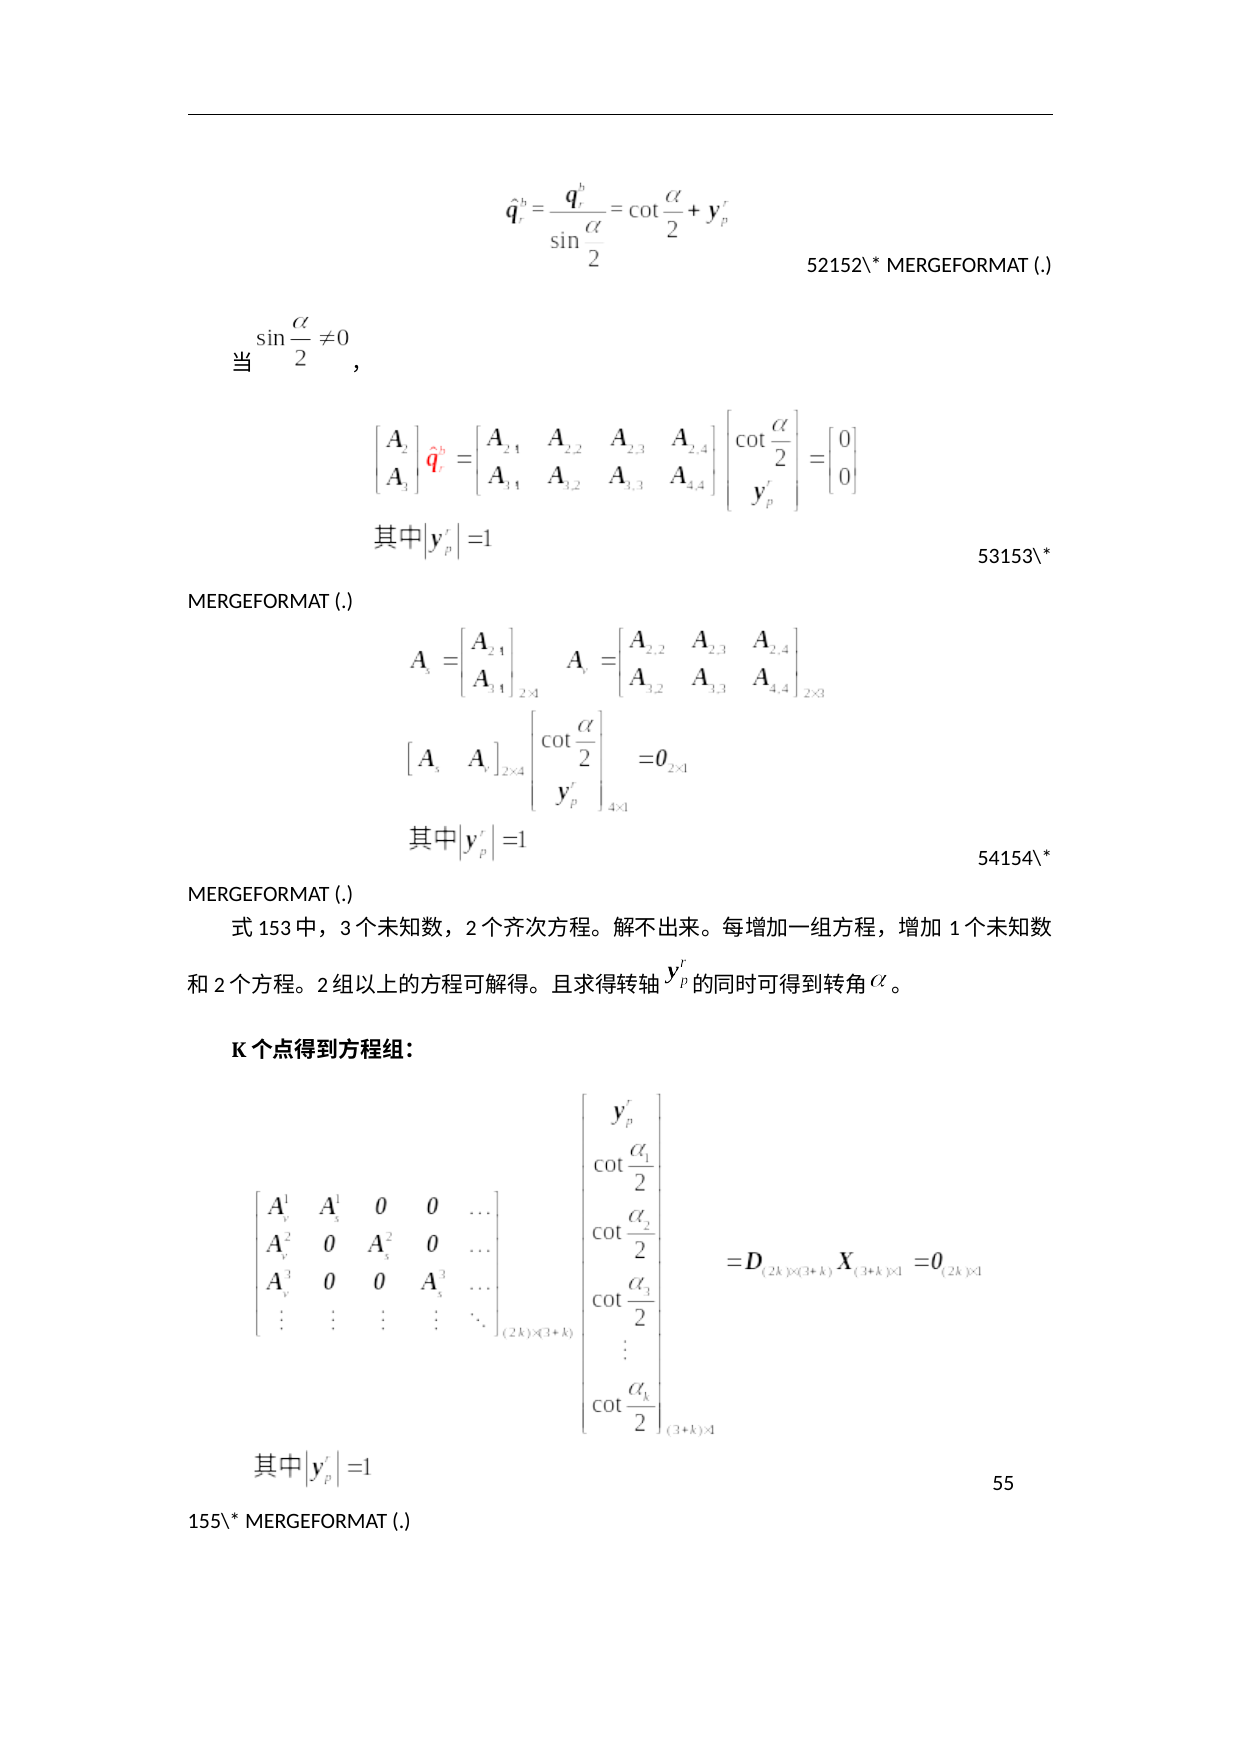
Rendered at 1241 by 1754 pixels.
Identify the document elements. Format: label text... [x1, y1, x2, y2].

text 当， [187, 292, 1053, 389]
subtitle K个点得到方程组： [187, 1032, 1053, 1064]
text 式中，3个未知数，2个齐次方程。解不出来。每增加一组方程，增加1个未知数和2个方程。2组以上的方程可解得。且求得转轴的同时可得到转角。 [187, 909, 1053, 1007]
